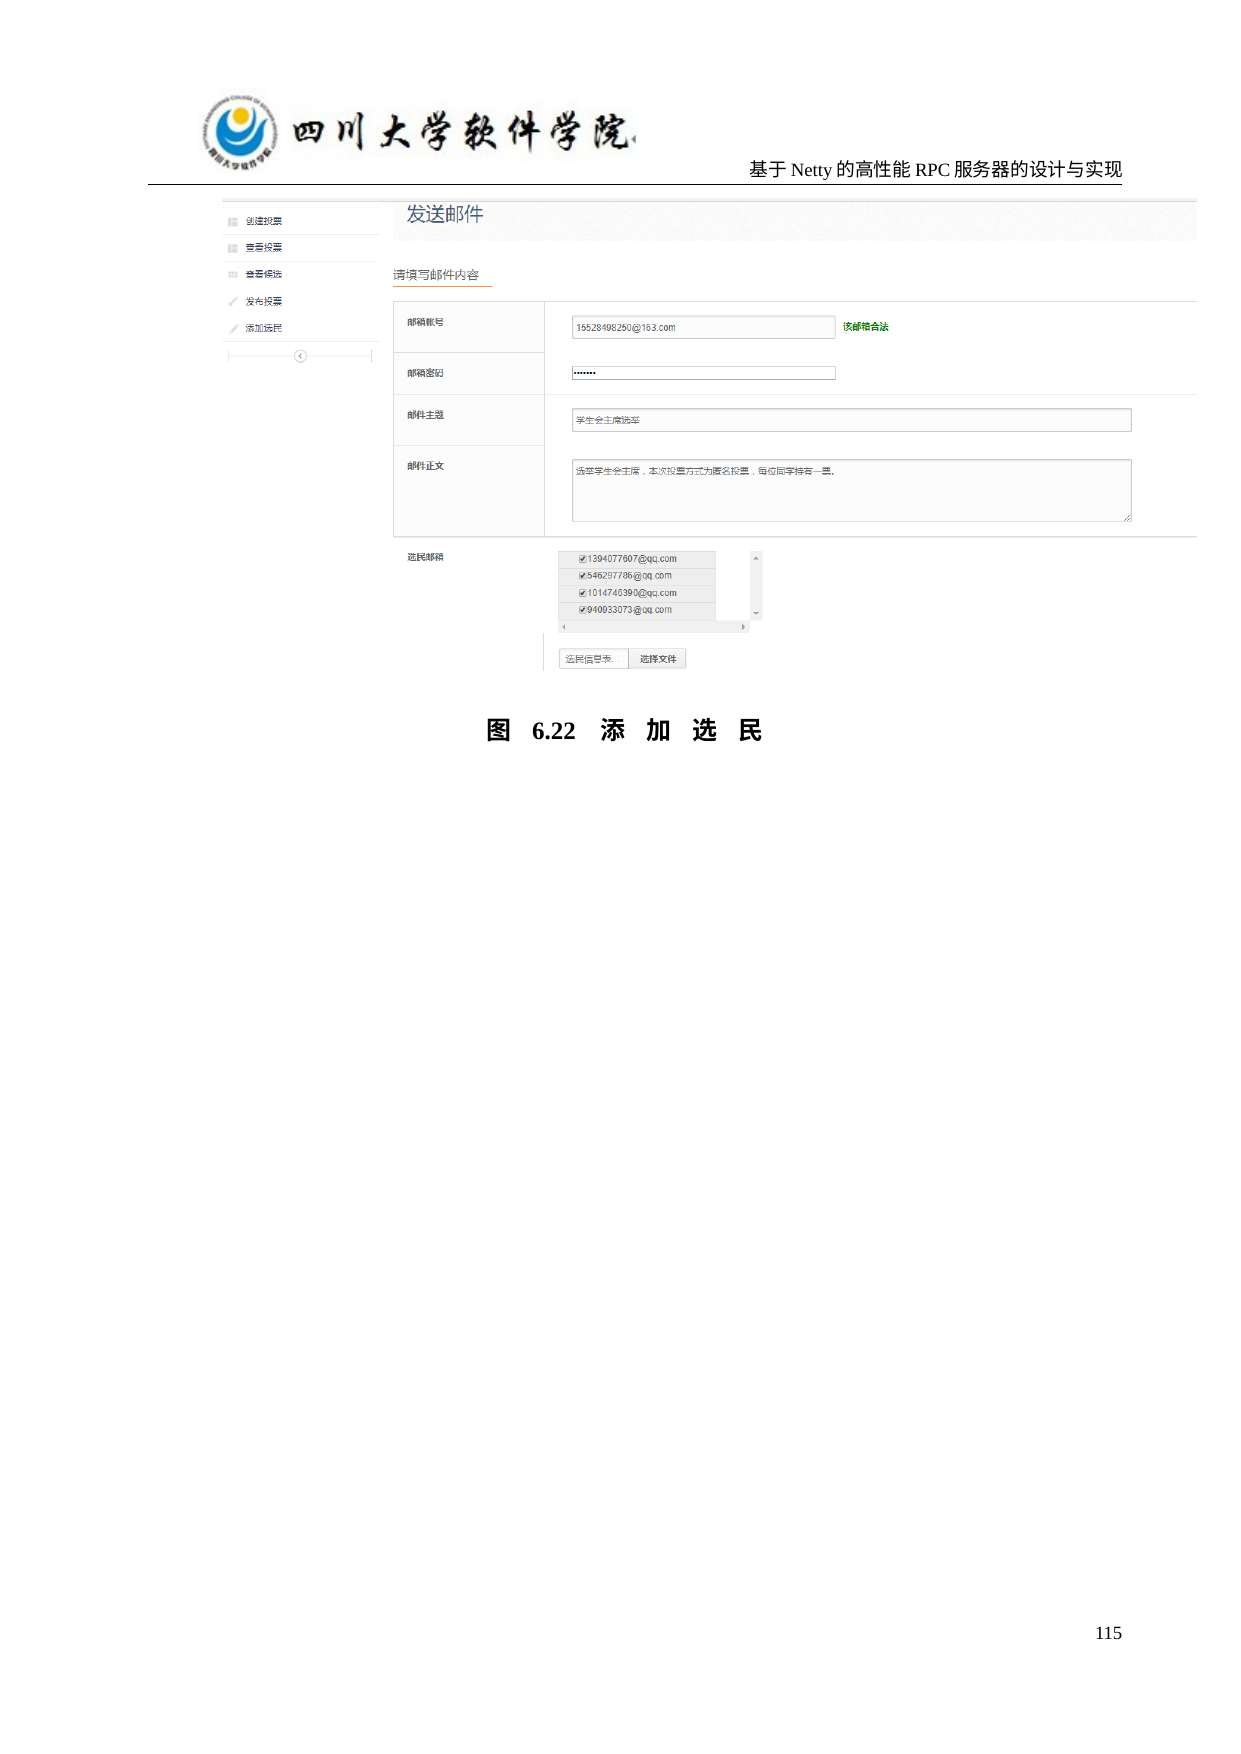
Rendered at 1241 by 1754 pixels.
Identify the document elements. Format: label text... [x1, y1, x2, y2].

picture [197, 88, 639, 177]
text 图6.22 添加选民 [154, 699, 1116, 759]
picture [222, 198, 1197, 671]
